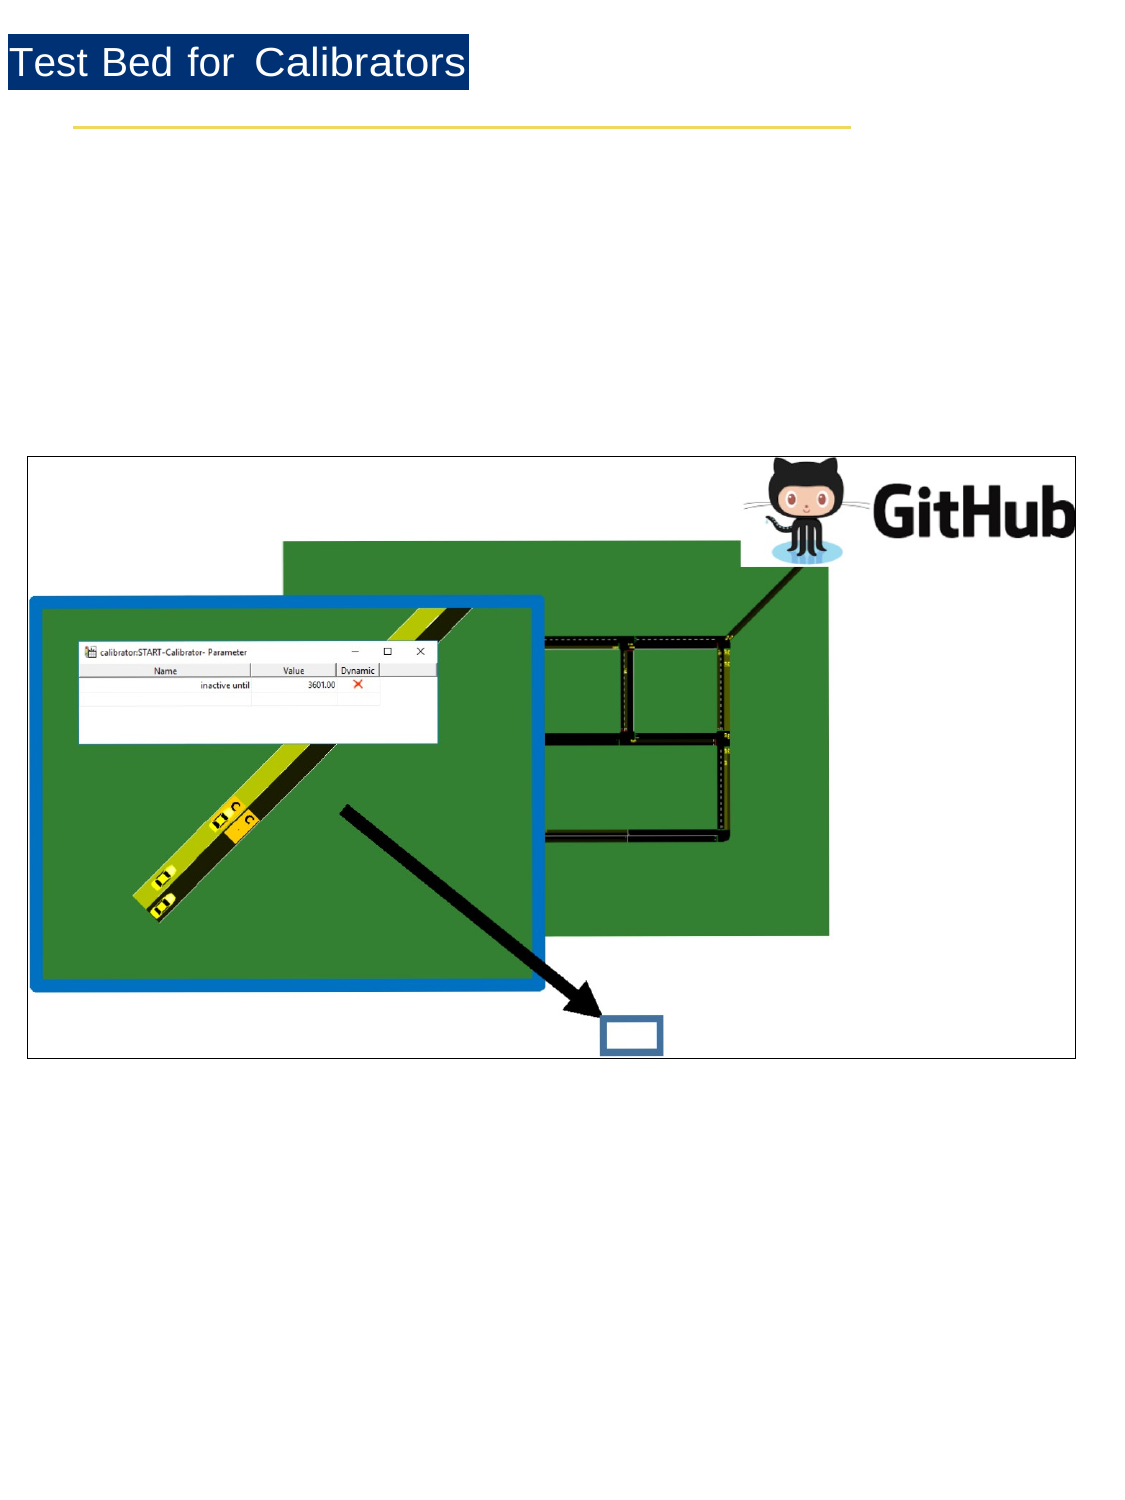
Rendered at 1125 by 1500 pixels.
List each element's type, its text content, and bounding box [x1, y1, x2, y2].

picture [28, 457, 1075, 1058]
text Test Bed for Calibrators [9, 38, 1108, 85]
